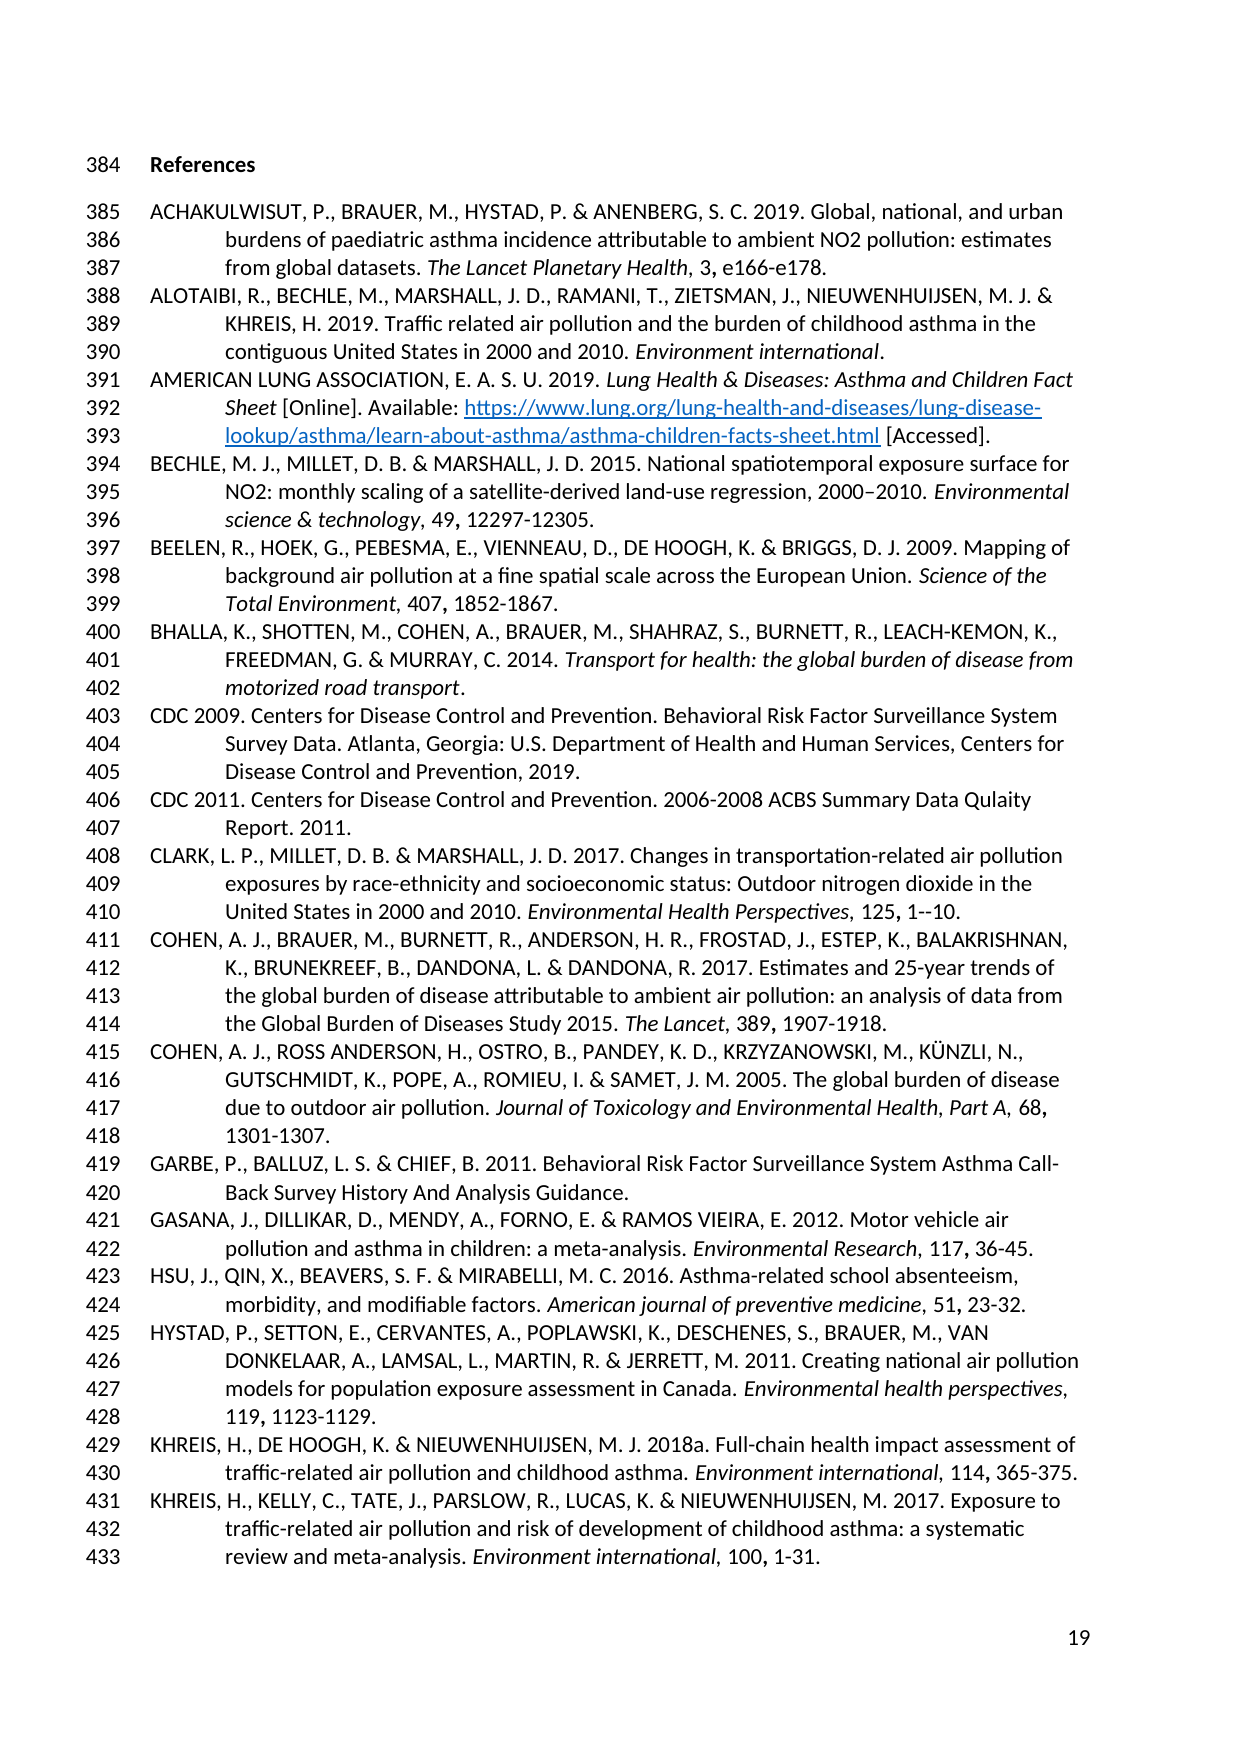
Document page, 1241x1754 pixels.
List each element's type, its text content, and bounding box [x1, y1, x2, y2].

text AMERICAN LUNG ASSOCIATION, E. A. S. U. 2019. Lung Health & Diseases: Asthma and Children Fact Sheet [Online]. Available: https://www.lung.org/lung-health-and-diseases/lung-disease-lookup/asthma/learn-about-asthma/asthma-children-facts-sheet.html [Accessed]. [150, 365, 1090, 449]
text BECHLE, M. J., MILLET, D. B. & MARSHALL, J. D. 2015. National spatiotemporal exposure surface for NO2: monthly scaling of a satellite-derived land-use regression, 2000–2010. Environmental science & technology, 49, 12297-12305. [150, 449, 1090, 533]
text CLARK, L. P., MILLET, D. B. & MARSHALL, J. D. 2017. Changes in transportation-related air pollution exposures by race-ethnicity and socioeconomic status: Outdoor nitrogen dioxide in the United States in 2000 and 2010. Environmental Health Perspectives, 125, 1--10. [150, 841, 1090, 925]
text COHEN, A. J., BRAUER, M., BURNETT, R., ANDERSON, H. R., FROSTAD, J., ESTEP, K., BALAKRISHNAN, K., BRUNEKREEF, B., DANDONA, L. & DANDONA, R. 2017. Estimates and 25-year trends of the global burden of disease attributable to ambient air pollution: an analysis of data from the Global Burden of Diseases Study 2015. The Lancet, 389, 1907-1918. [150, 925, 1090, 1037]
text HYSTAD, P., SETTON, E., CERVANTES, A., POPLAWSKI, K., DESCHENES, S., BRAUER, M., VAN DONKELAAR, A., LAMSAL, L., MARTIN, R. & JERRETT, M. 2011. Creating national air pollution models for population exposure assessment in Canada. Environmental health perspectives, 119, 1123-1129. [150, 1318, 1090, 1430]
text HSU, J., QIN, X., BEAVERS, S. F. & MIRABELLI, M. C. 2016. Asthma-related school absenteeism, morbidity, and modifiable factors. American journal of preventive medicine, 51, 23-32. [150, 1262, 1090, 1318]
text GASANA, J., DILLIKAR, D., MENDY, A., FORNO, E. & RAMOS VIEIRA, E. 2012. Motor vehicle air pollution and asthma in children: a meta-analysis. Environmental Research, 117, 36-45. [150, 1206, 1090, 1262]
text ACHAKULWISUT, P., BRAUER, M., HYSTAD, P. & ANENBERG, S. C. 2019. Global, national, and urban burdens of paediatric asthma incidence attributable to ambient NO2 pollution: estimates from global datasets. The Lancet Planetary Health, 3, e166-e178. [150, 197, 1090, 281]
text KHREIS, H., KELLY, C., TATE, J., PARSLOW, R., LUCAS, K. & NIEUWENHUIJSEN, M. 2017. Exposure to traffic-related air pollution and risk of development of childhood asthma: a systematic review and meta-analysis. Environment international, 100, 1-31. [150, 1486, 1090, 1570]
text COHEN, A. J., ROSS ANDERSON, H., OSTRO, B., PANDEY, K. D., KRZYZANOWSKI, M., KÜNZLI, N., GUTSCHMIDT, K., POPE, A., ROMIEU, I. & SAMET, J. M. 2005. The global burden of disease due to outdoor air pollution. Journal of Toxicology and Environmental Health, Part A, 68, 1301-1307. [150, 1037, 1090, 1149]
text CDC 2009. Centers for Disease Control and Prevention. Behavioral Risk Factor Surveillance System Survey Data. Atlanta, Georgia: U.S. Department of Health and Human Services, Centers for Disease Control and Prevention, 2019. [150, 701, 1090, 785]
text KHREIS, H., DE HOOGH, K. & NIEUWENHUIJSEN, M. J. 2018a. Full-chain health impact assessment of traffic-related air pollution and childhood asthma. Environment international, 114, 365-375. [150, 1430, 1090, 1486]
text CDC 2011. Centers for Disease Control and Prevention. 2006-2008 ACBS Summary Data Qulaity Report. 2011. [150, 785, 1090, 841]
text BEELEN, R., HOEK, G., PEBESMA, E., VIENNEAU, D., DE HOOGH, K. & BRIGGS, D. J. 2009. Mapping of background air pollution at a fine spatial scale across the European Union. Science of the Total Environment, 407, 1852-1867. [150, 533, 1090, 617]
text References [150, 150, 1090, 178]
text ALOTAIBI, R., BECHLE, M., MARSHALL, J. D., RAMANI, T., ZIETSMAN, J., NIEUWENHUIJSEN, M. J. & KHREIS, H. 2019. Traffic related air pollution and the burden of childhood asthma in the contiguous United States in 2000 and 2010. Environment international. [150, 281, 1090, 365]
text GARBE, P., BALLUZ, L. S. & CHIEF, B. 2011. Behavioral Risk Factor Surveillance System Asthma Call-Back Survey History And Analysis Guidance. [150, 1149, 1090, 1206]
text BHALLA, K., SHOTTEN, M., COHEN, A., BRAUER, M., SHAHRAZ, S., BURNETT, R., LEACH-KEMON, K., FREEDMAN, G. & MURRAY, C. 2014. Transport for health: the global burden of disease from motorized road transport. [150, 617, 1090, 701]
